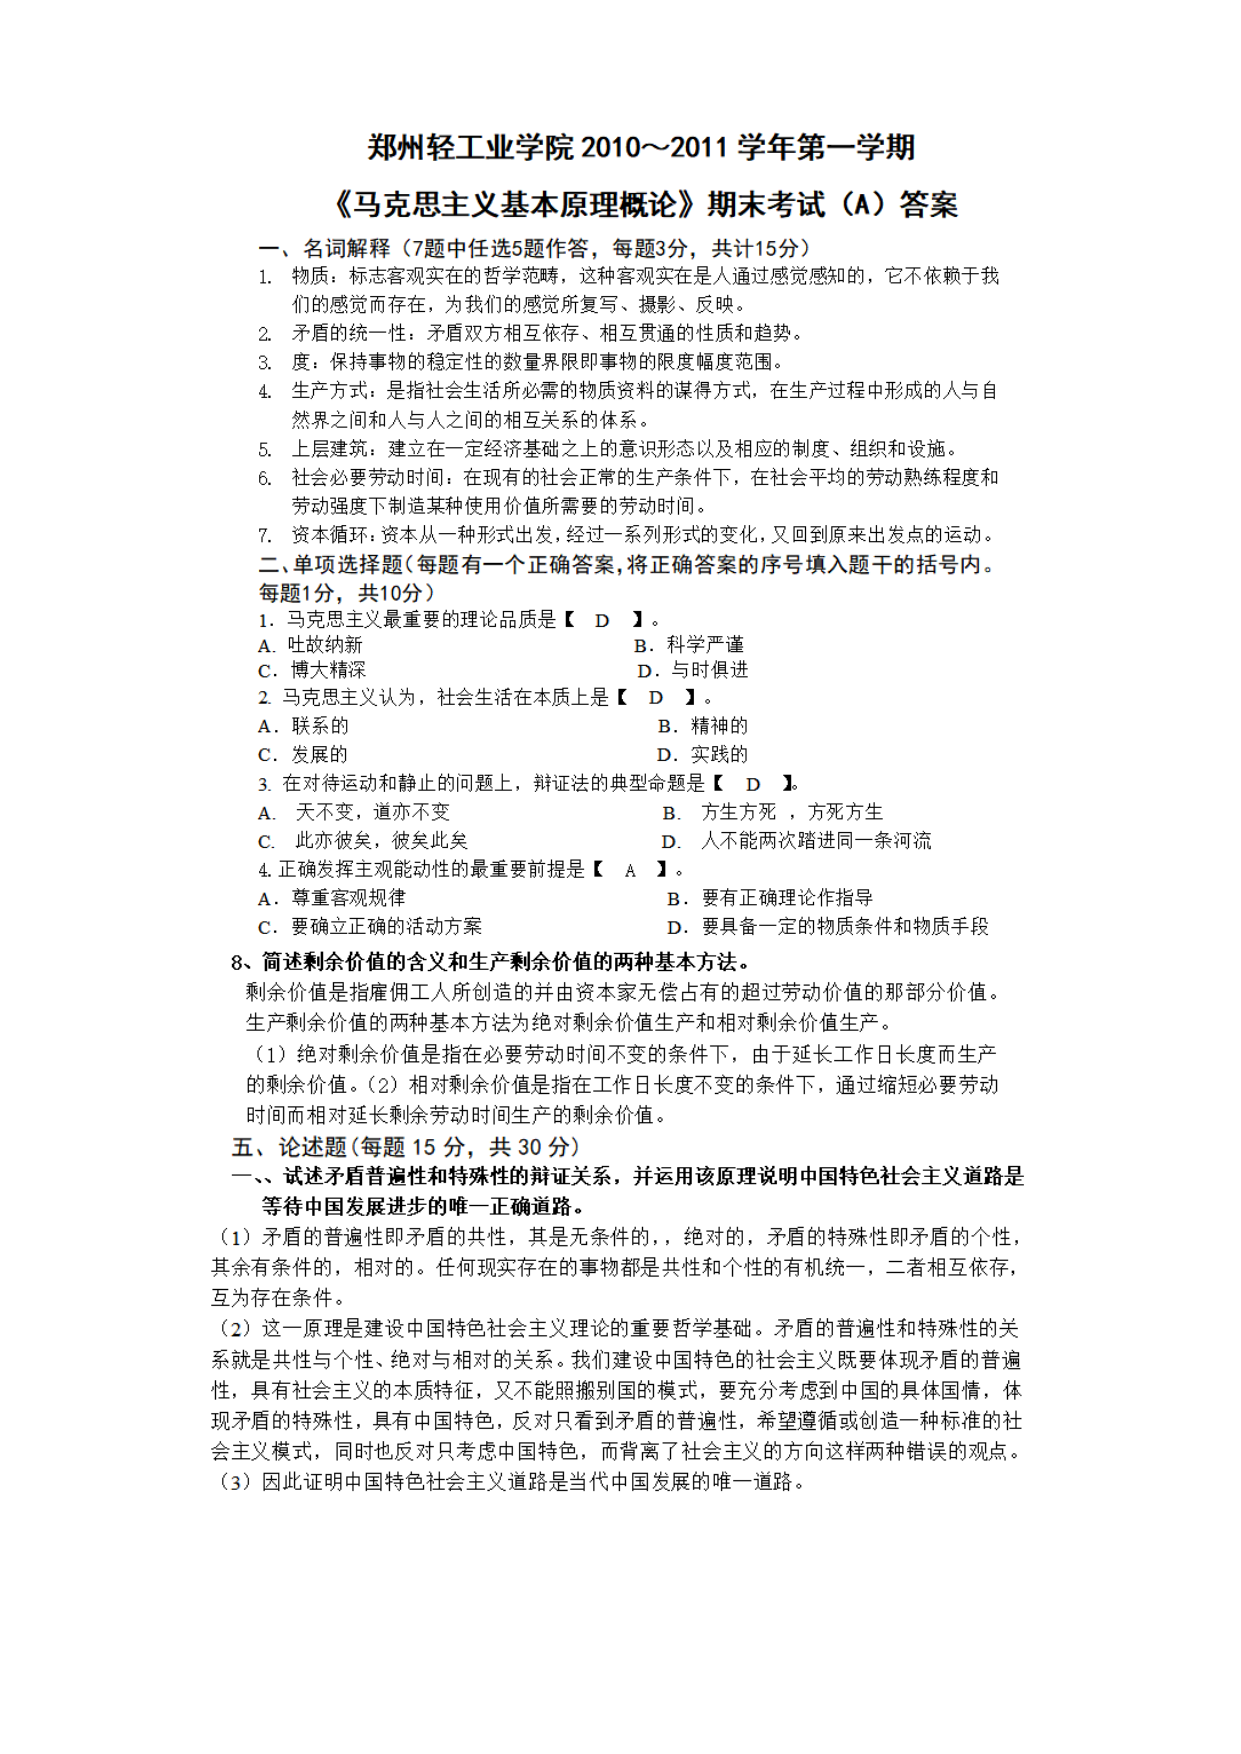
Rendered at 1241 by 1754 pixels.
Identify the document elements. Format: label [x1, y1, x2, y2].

picture [187, 114, 1059, 1496]
